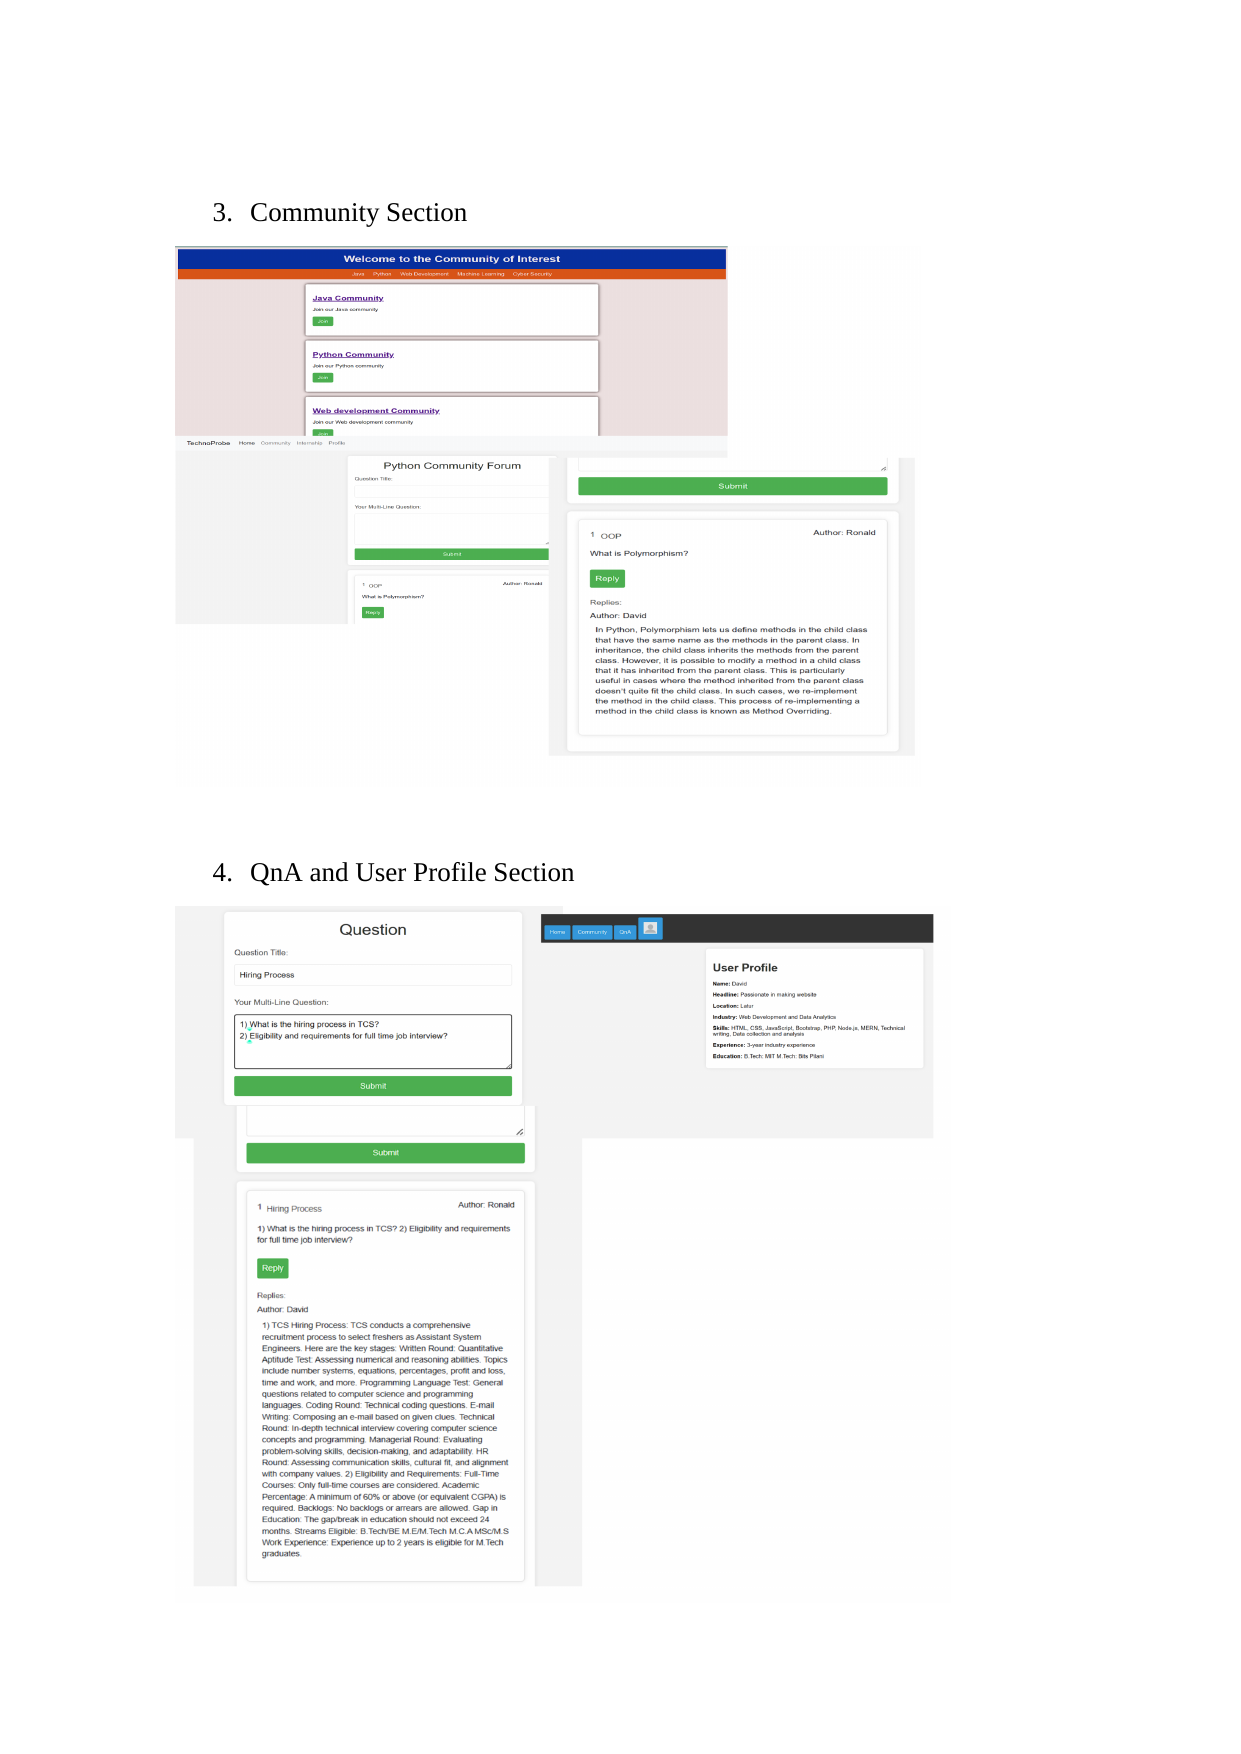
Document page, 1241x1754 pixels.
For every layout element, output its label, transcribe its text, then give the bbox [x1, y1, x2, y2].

list Community Section [212, 196, 1109, 227]
list QnA and User Profile Section [212, 856, 1109, 887]
picture [175, 906, 951, 1603]
picture [175, 246, 922, 787]
